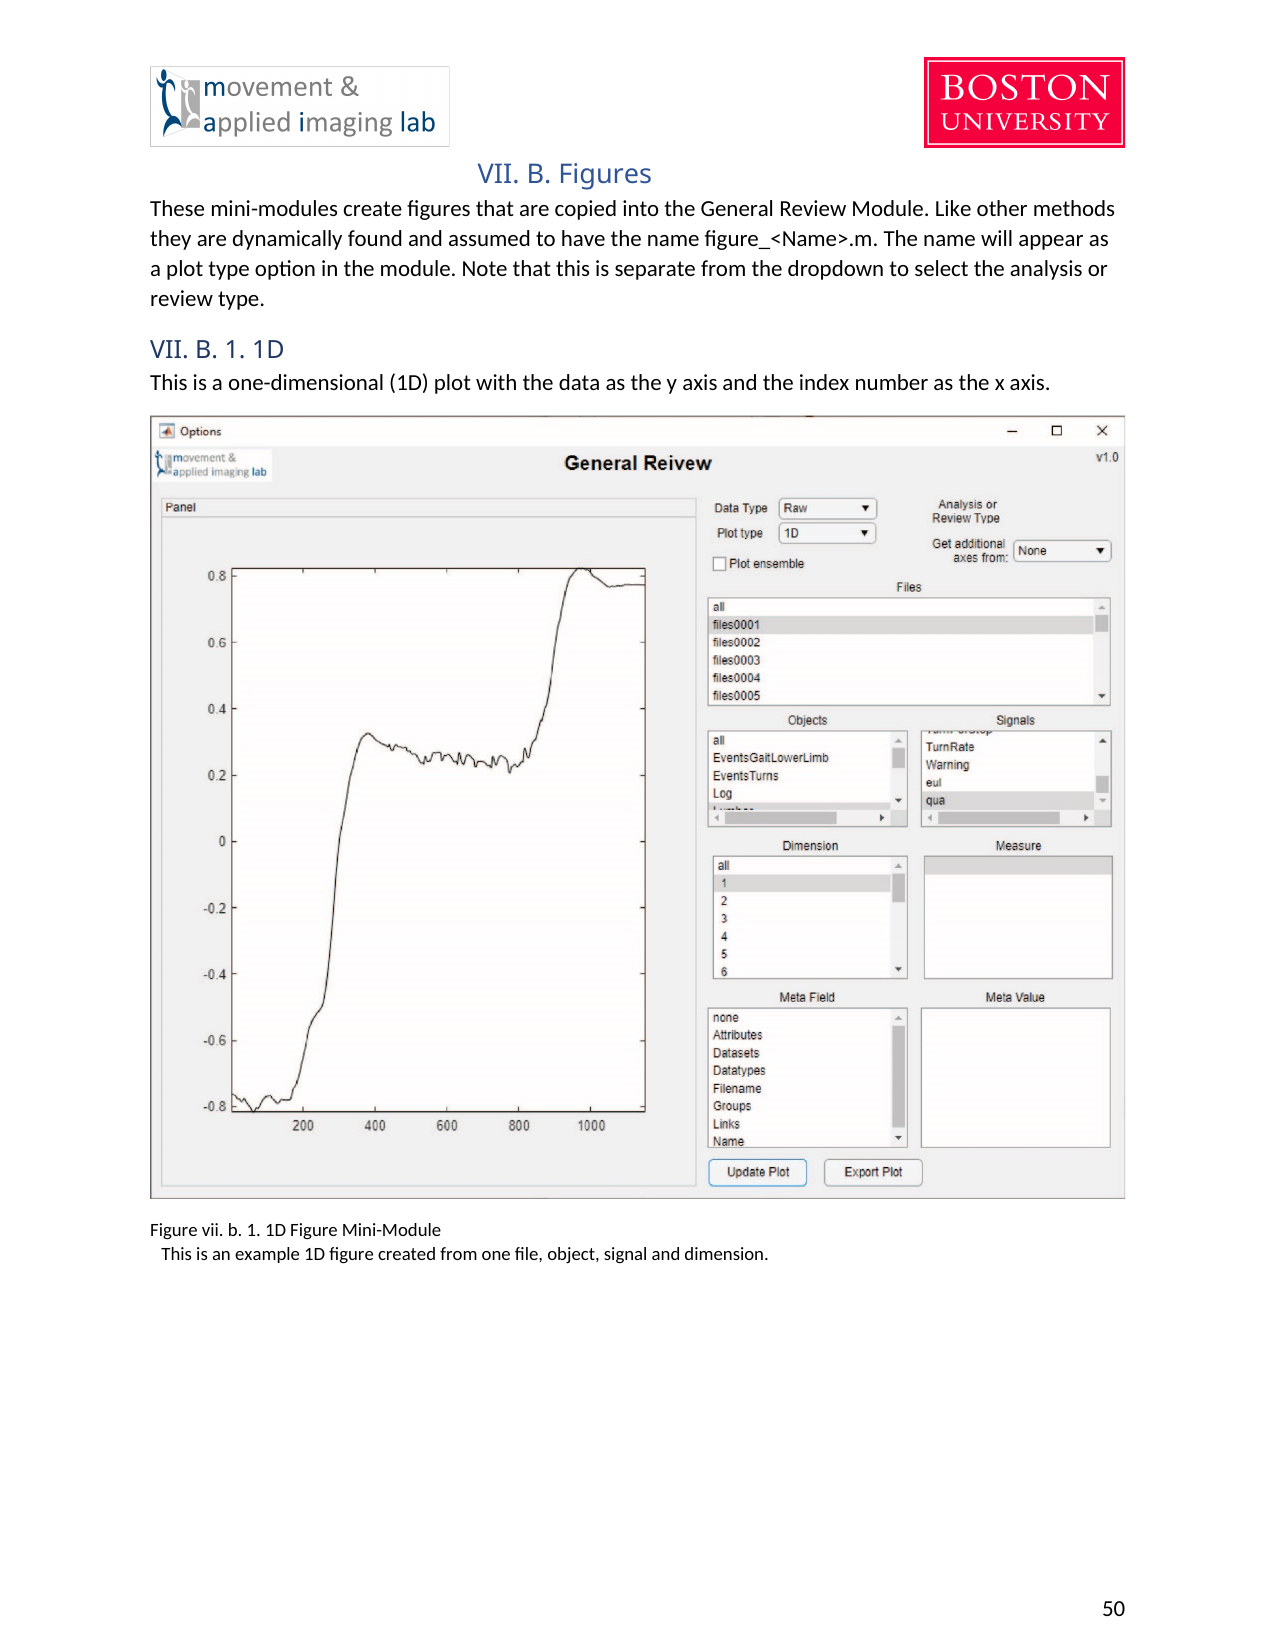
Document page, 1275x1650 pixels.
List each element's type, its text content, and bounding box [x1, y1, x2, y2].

picture [150, 415, 1125, 1199]
subtitle VII. B. Figures [150, 154, 1125, 191]
subtitle VII. B. 1. 1D [150, 331, 1125, 366]
text Figure vii. b. 1. 1D Figure Mini-Module [150, 1218, 1125, 1241]
picture [924, 57, 1125, 148]
text This is a one-dimensional (1D) plot with the data as the y axis and the index number as the x axis. [150, 368, 1125, 396]
table_header This is an example 1D figure created from one file, object, signal and dimension. [150, 1243, 1124, 1266]
text These mini-modules create figures that are copied into the General Review Module. Like other methods they are dynamically found and assumed to have the name figure_<Name>.m. The name will appear as a plot type option in the module. Note that this is separate from the dropdown to select the analysis or review type. [150, 194, 1125, 313]
picture [150, 59, 459, 154]
